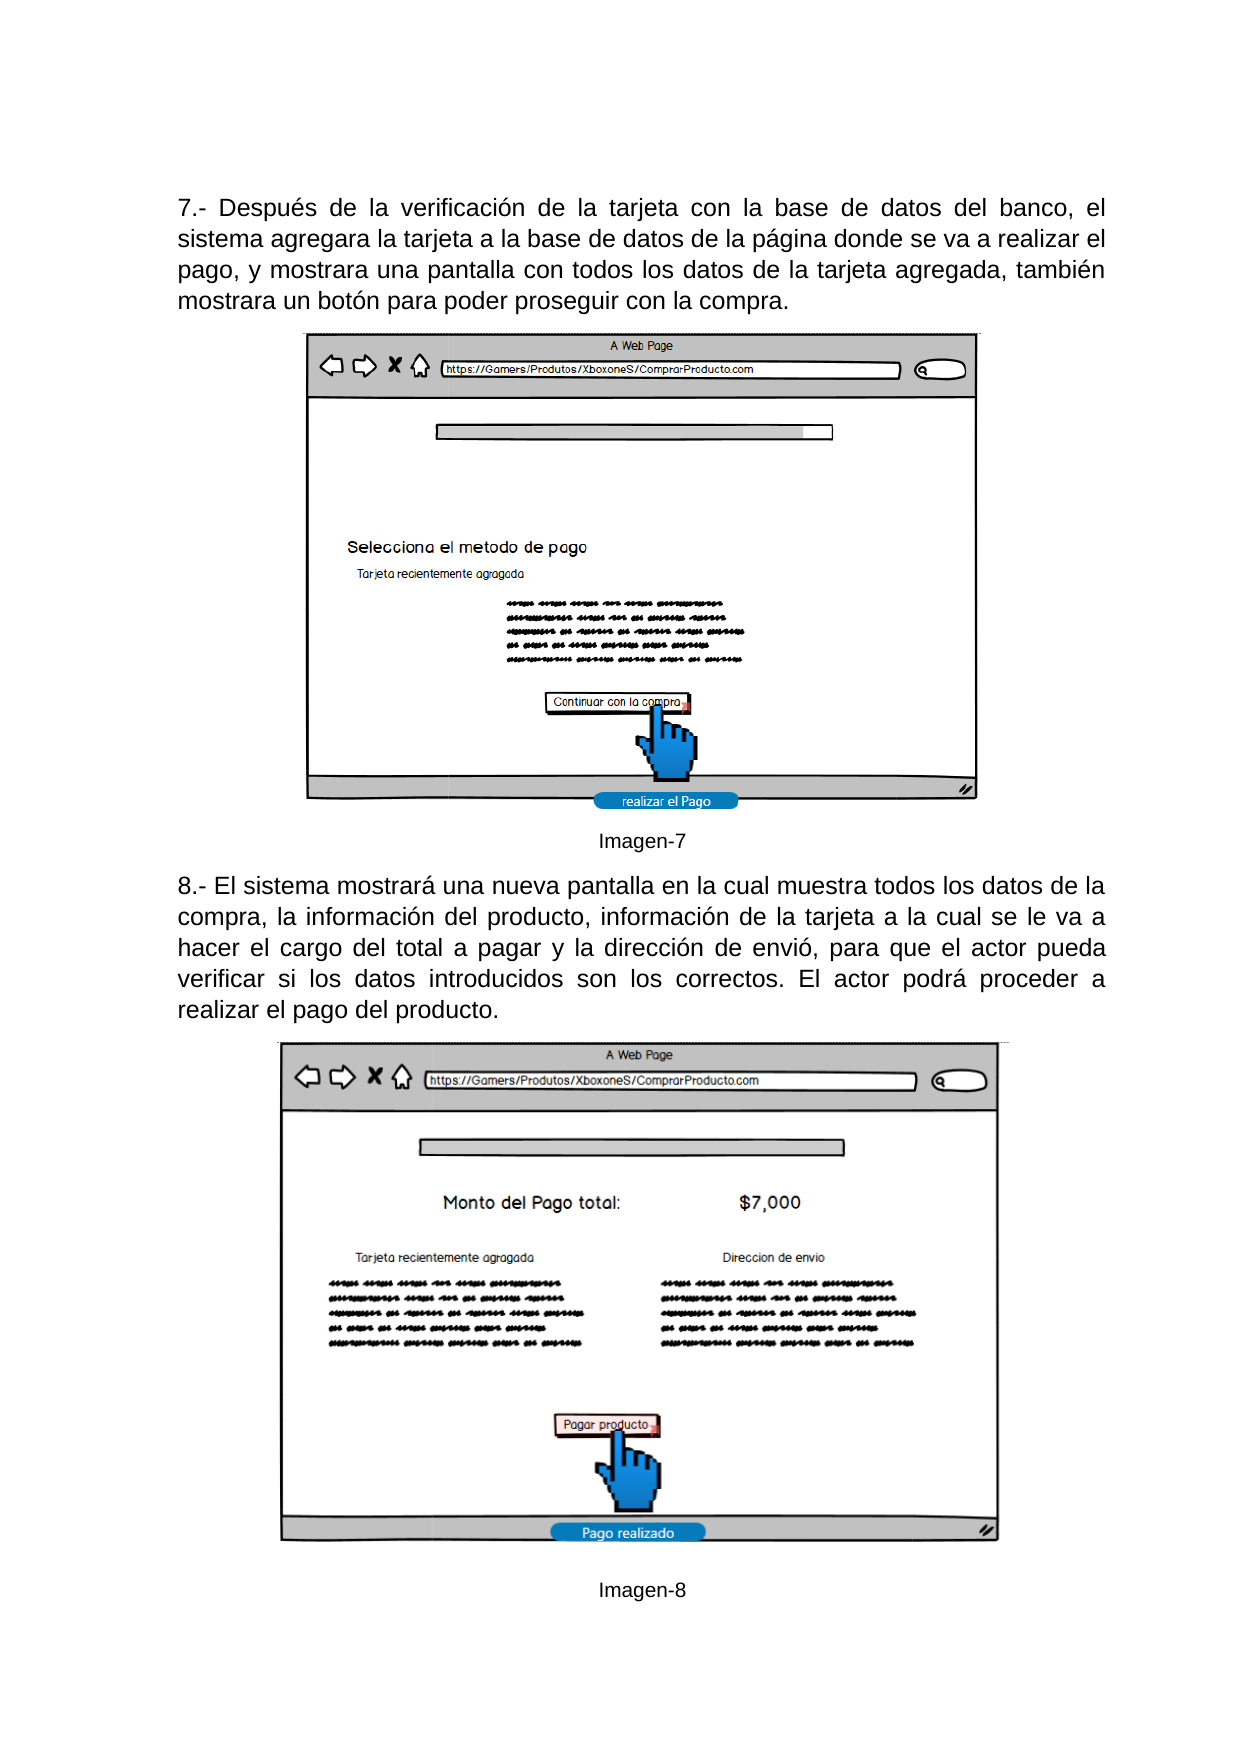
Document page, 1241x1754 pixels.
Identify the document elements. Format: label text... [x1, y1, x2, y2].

text 7.- Después de la verificación de la tarjeta con la base de datos del banco, el sistema agregara la tarjeta a la base de datos de la página donde se va a realizar el pago, y mostrara una pantalla con todos los datos de la tarjeta agregada, también mostrara un botón para poder proseguir con la compra. [177, 193, 1107, 314]
text Imagen-7 [177, 828, 1107, 852]
text 8.- El sistema mostrará una nueva pantalla en la cual muestra todos los datos de la compra, la información del producto, información de la tarjeta a la cual se le va a hacer el cargo del total a pagar y la dirección de envió, para que el actor pueda verificar si los datos introducidos son los correctos. El actor podrá proceder a realizar el pago del producto. [177, 871, 1107, 1024]
picture [303, 333, 982, 810]
text Imagen-8 [177, 1578, 1107, 1602]
picture [275, 1042, 1009, 1559]
